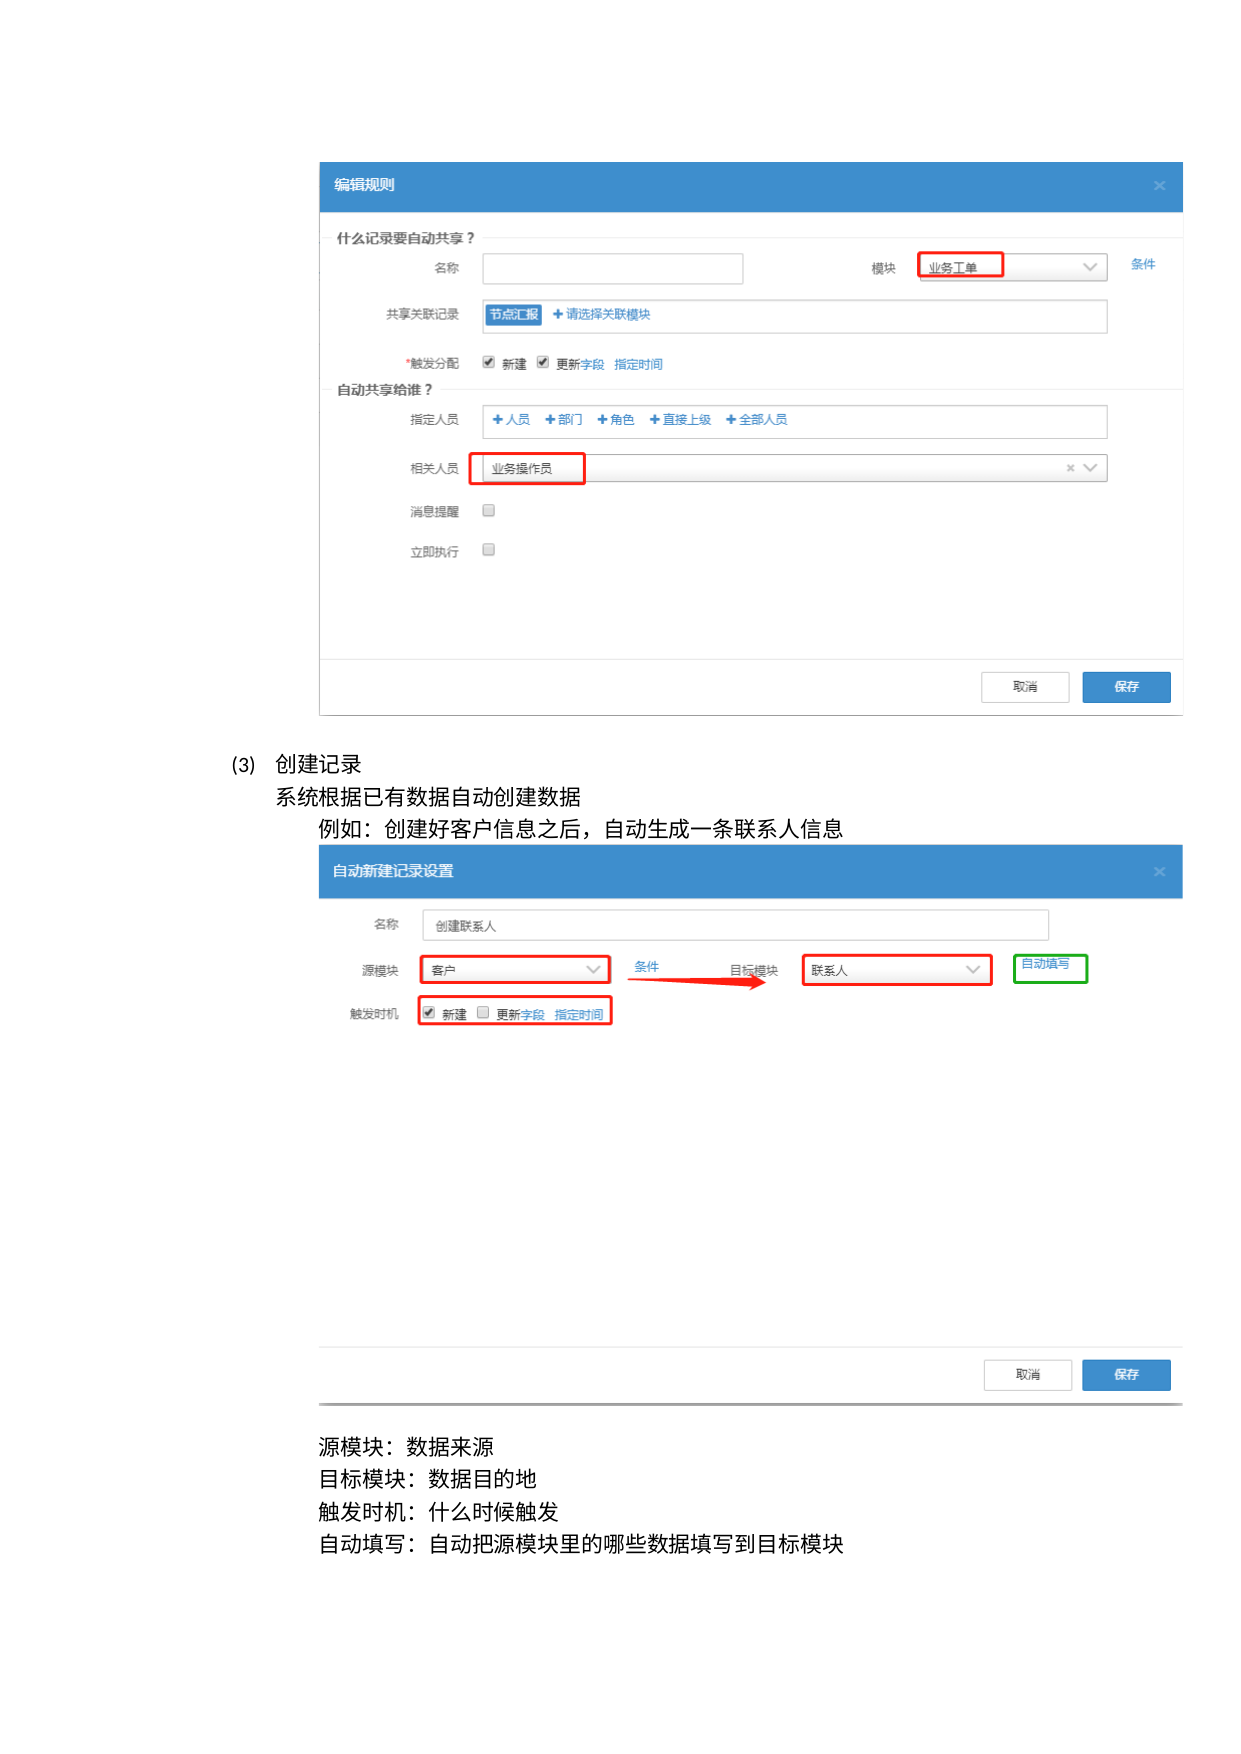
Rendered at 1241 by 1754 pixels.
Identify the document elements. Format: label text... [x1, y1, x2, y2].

picture [318, 844, 1183, 1406]
list 自动填写：自动把源模块里的哪些数据填写到目标模块 [275, 1527, 1053, 1559]
list 创建记录 [231, 747, 1053, 779]
list 目标模块：数据目的地 [275, 1462, 1053, 1494]
list 系统根据已有数据自动创建数据 [231, 779, 1053, 812]
picture [318, 162, 1184, 716]
list 源模块：数据来源 [275, 1429, 1053, 1462]
list 例如：创建好客户信息之后，自动生成一条联系人信息 [275, 812, 1053, 844]
list 触发时机：什么时候触发 [275, 1494, 1053, 1527]
